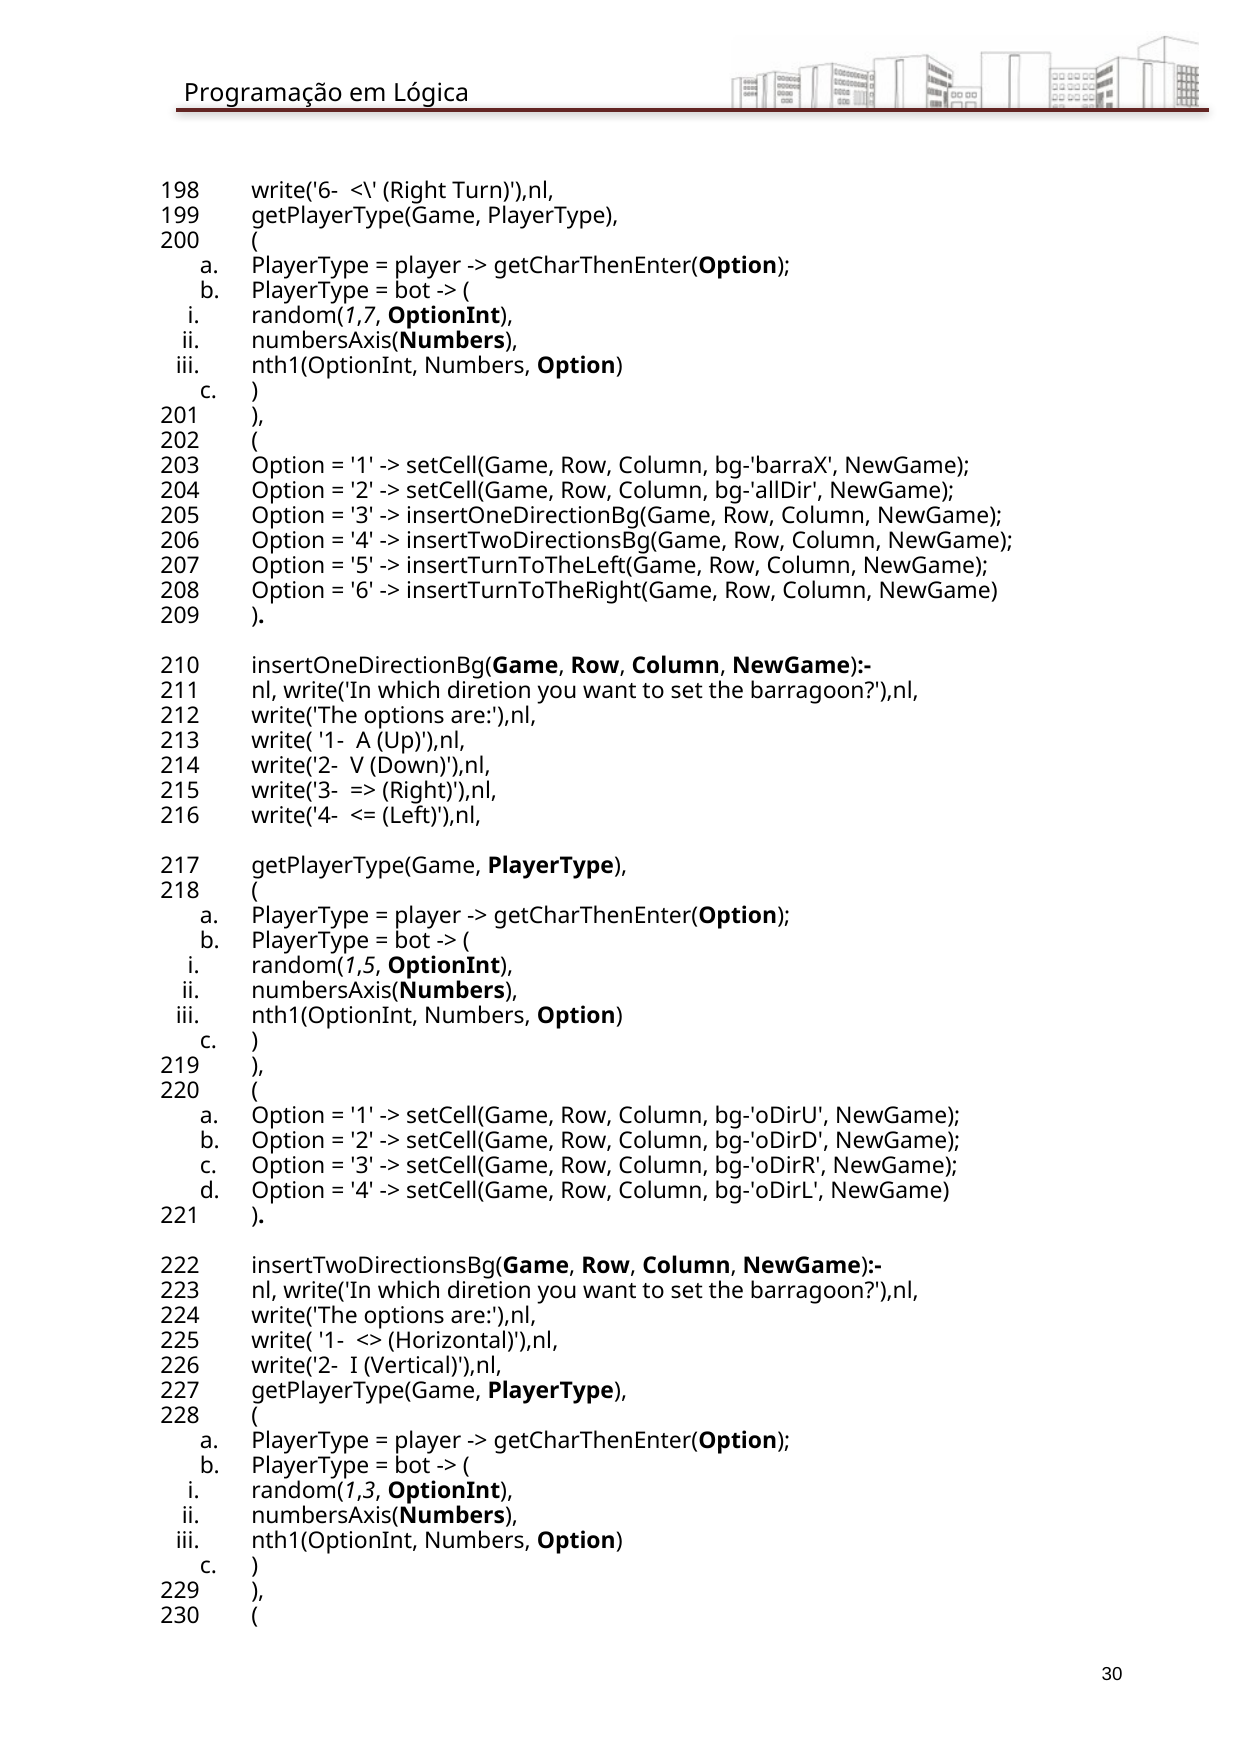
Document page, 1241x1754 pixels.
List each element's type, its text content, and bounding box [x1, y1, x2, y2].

list PlayerType = bot -> ( [162, 278, 1122, 303]
picture [729, 31, 1199, 108]
list ( [162, 428, 1122, 453]
list Option = '5' -> insertTurnToTheLeft(Game, Row, Column, NewGame); [162, 553, 1122, 578]
list write('The options are:'),nl, [162, 1303, 1122, 1328]
list nl, write('In which diretion you want to set the barragoon?'),nl, [162, 1278, 1122, 1303]
list PlayerType = player -> getCharThenEnter(Option); [162, 903, 1122, 928]
list ( [162, 878, 1122, 903]
list numbersAxis(Numbers), [162, 328, 1122, 353]
list ( [162, 1603, 1122, 1628]
list random(1,5, OptionInt), [162, 953, 1122, 978]
list write('6- <\' (Right Turn)'),nl, [162, 178, 1122, 203]
list insertOneDirectionBg(Game, Row, Column, NewGame):- [162, 653, 1122, 678]
list PlayerType = player -> getCharThenEnter(Option); [162, 1428, 1122, 1453]
list write('2- I (Vertical)'),nl, [162, 1353, 1122, 1378]
list nl, write('In which diretion you want to set the barragoon?'),nl, [162, 678, 1122, 703]
list getPlayerType(Game, PlayerType), [162, 853, 1122, 878]
list insertTwoDirectionsBg(Game, Row, Column, NewGame):- [162, 1253, 1122, 1278]
list Option = '4' -> setCell(Game, Row, Column, bg-'oDirL', NewGame) [162, 1178, 1122, 1203]
list numbersAxis(Numbers), [162, 978, 1122, 1003]
list ) [162, 378, 1122, 403]
list ( [162, 1403, 1122, 1428]
list write('4- <= (Left)'),nl, [162, 803, 1122, 828]
list random(1,7, OptionInt), [162, 303, 1122, 328]
list write('2- V (Down)'),nl, [162, 753, 1122, 778]
list getPlayerType(Game, PlayerType), [162, 1378, 1122, 1403]
list write('3- => (Right)'),nl, [162, 778, 1122, 803]
list nth1(OptionInt, Numbers, Option) [162, 353, 1122, 378]
list ). [162, 1203, 1122, 1228]
list Option = '6' -> insertTurnToTheRight(Game, Row, Column, NewGame) [162, 578, 1122, 603]
list PlayerType = player -> getCharThenEnter(Option); [162, 253, 1122, 278]
list Option = '4' -> insertTwoDirectionsBg(Game, Row, Column, NewGame); [162, 528, 1122, 553]
list write( '1- <> (Horizontal)'),nl, [162, 1328, 1122, 1353]
list getPlayerType(Game, PlayerType), [162, 203, 1122, 228]
list write( '1- A (Up)'),nl, [162, 728, 1122, 753]
list write('The options are:'),nl, [162, 703, 1122, 728]
list PlayerType = bot -> ( [162, 928, 1122, 953]
list ) [162, 1028, 1122, 1053]
list random(1,3, OptionInt), [162, 1478, 1122, 1503]
list ), [162, 403, 1122, 428]
list ), [162, 1053, 1122, 1078]
list Option = '1' -> setCell(Game, Row, Column, bg-'oDirU', NewGame); [162, 1103, 1122, 1128]
list ). [162, 603, 1122, 628]
list ) [162, 1553, 1122, 1578]
list Option = '2' -> setCell(Game, Row, Column, bg-'allDir', NewGame); [162, 478, 1122, 503]
list ), [162, 1578, 1122, 1603]
list Option = '2' -> setCell(Game, Row, Column, bg-'oDirD', NewGame); [162, 1128, 1122, 1153]
list nth1(OptionInt, Numbers, Option) [162, 1528, 1122, 1553]
list Option = '1' -> setCell(Game, Row, Column, bg-'barraX', NewGame); [162, 453, 1122, 478]
list PlayerType = bot -> ( [162, 1453, 1122, 1478]
list ( [162, 228, 1122, 253]
list Option = '3' -> setCell(Game, Row, Column, bg-'oDirR', NewGame); [162, 1153, 1122, 1178]
list numbersAxis(Numbers), [162, 1503, 1122, 1528]
list Option = '3' -> insertOneDirectionBg(Game, Row, Column, NewGame); [162, 503, 1122, 528]
list nth1(OptionInt, Numbers, Option) [162, 1003, 1122, 1028]
list ( [162, 1078, 1122, 1103]
